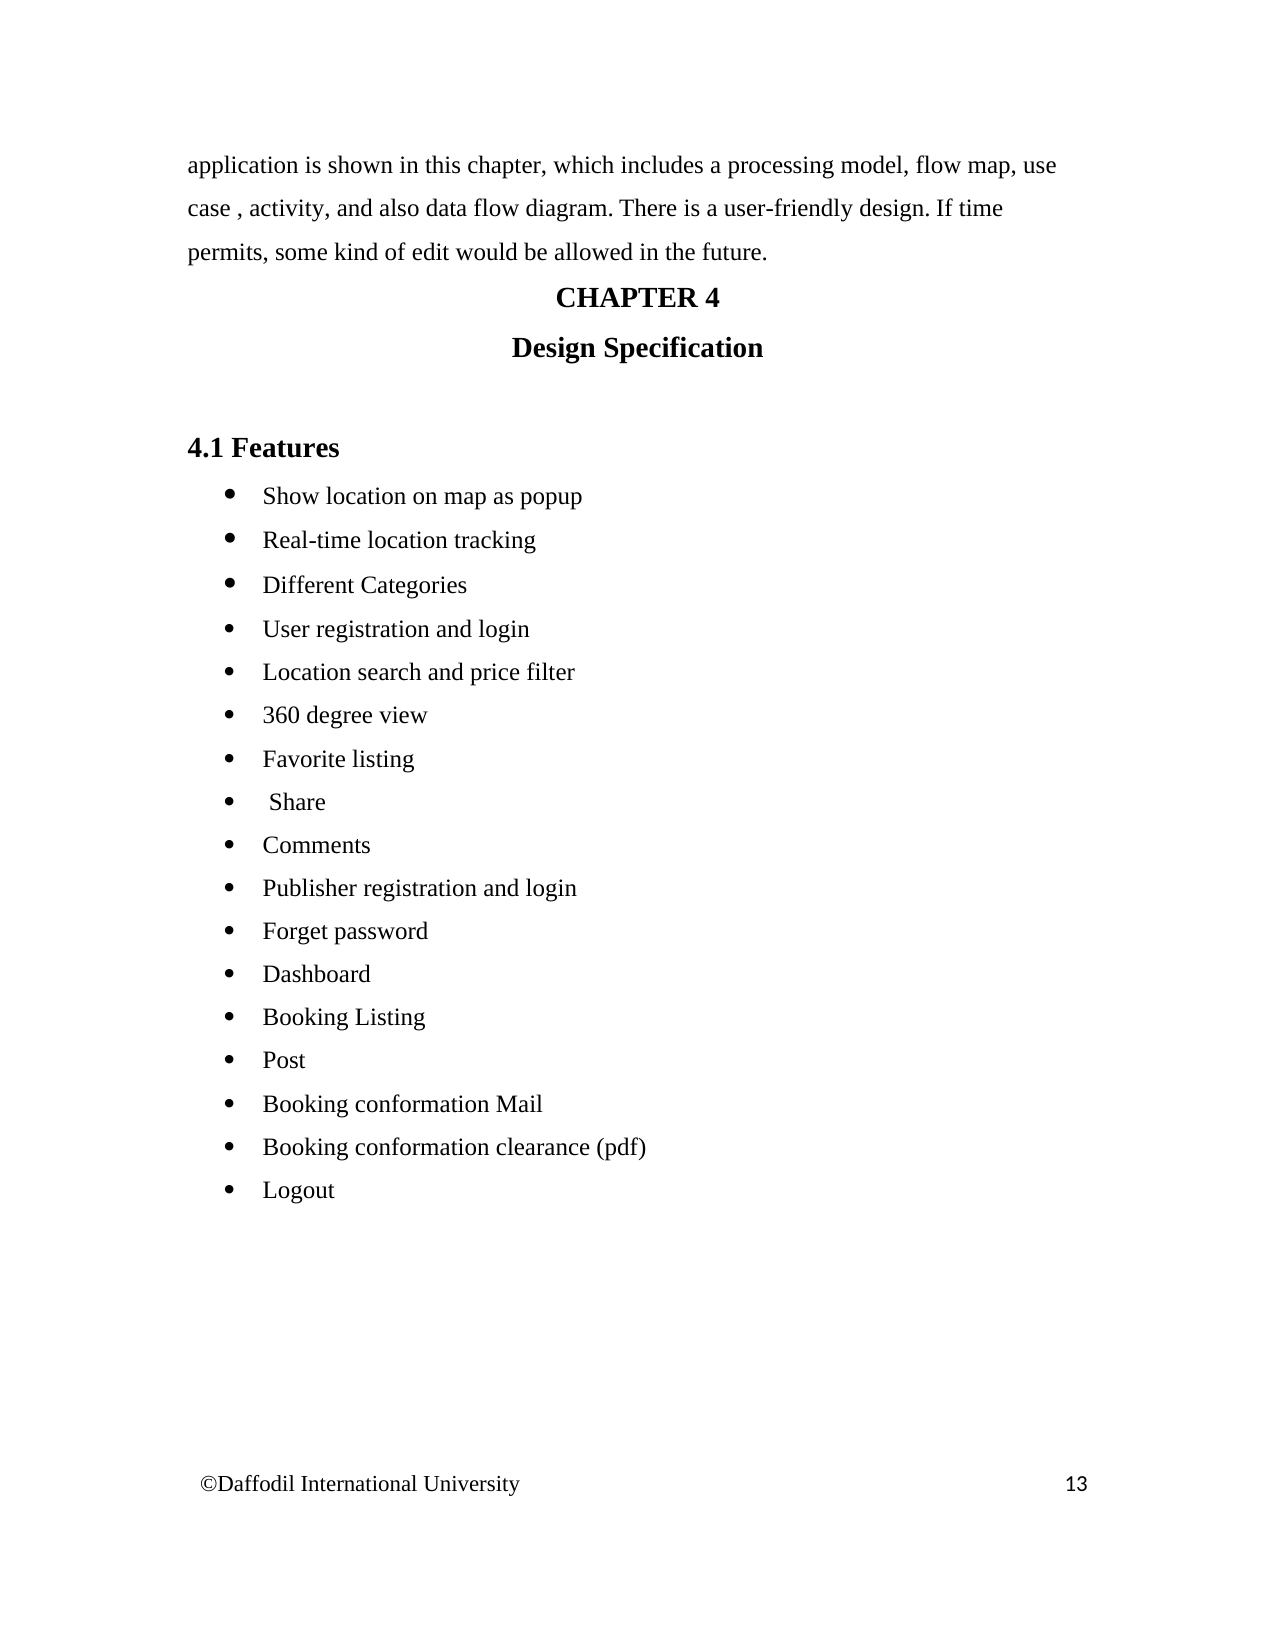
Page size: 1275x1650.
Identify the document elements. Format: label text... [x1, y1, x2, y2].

text 4.1 Features [187, 431, 1087, 464]
text Design Specification [187, 330, 1087, 363]
list Booking conformation Mail [225, 1089, 1087, 1117]
list Comments [225, 830, 1087, 859]
list Real-time location tracking [225, 525, 1087, 555]
list Dashboard [225, 959, 1087, 988]
list Share [225, 787, 1087, 816]
list Publisher registration and login [225, 873, 1087, 902]
list User registration and login [225, 614, 1087, 643]
list 360 degree view [225, 701, 1087, 729]
list Booking Listing [225, 1002, 1087, 1031]
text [187, 150, 1087, 265]
list Location search and price filter [225, 657, 1087, 686]
list Show location on map as popup [225, 481, 1087, 511]
list Favorite listing [225, 744, 1087, 772]
list Forget password [225, 916, 1087, 945]
text CHAPTER 4 [187, 280, 1087, 313]
list Booking conformation clearance (pdf) [225, 1132, 1087, 1161]
list Logout [225, 1175, 1087, 1204]
list Post [225, 1046, 1087, 1074]
list Different Categories [225, 570, 1087, 599]
